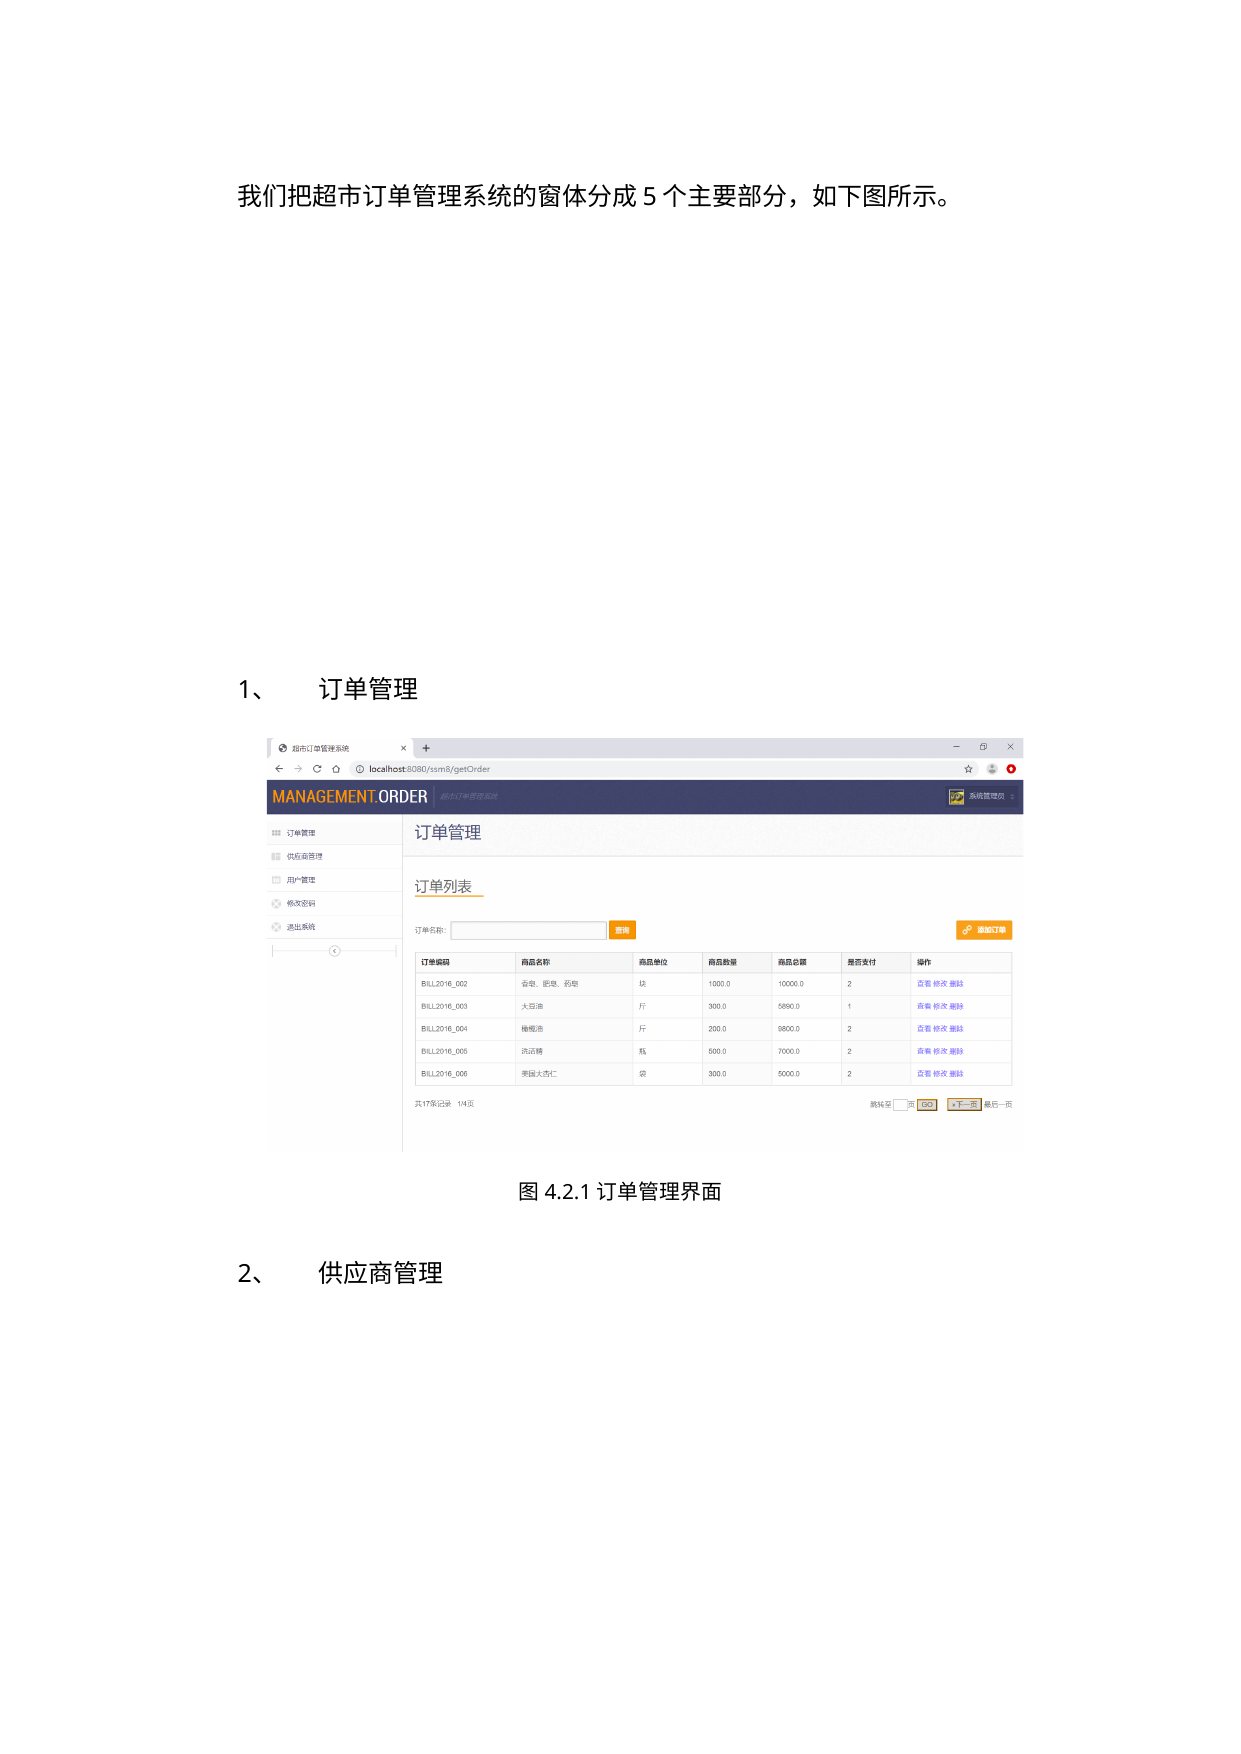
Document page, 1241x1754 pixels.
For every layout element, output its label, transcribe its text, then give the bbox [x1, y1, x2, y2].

list 供应商管理 [237, 1239, 1053, 1304]
text 我们把超市订单管理系统的窗体分成5个主要部分，如下图所示。 [187, 162, 1053, 227]
picture [266, 738, 1024, 1152]
list 订单管理 [237, 655, 1053, 720]
text 图 4.2.1 订单管理界面 [187, 1174, 1053, 1206]
